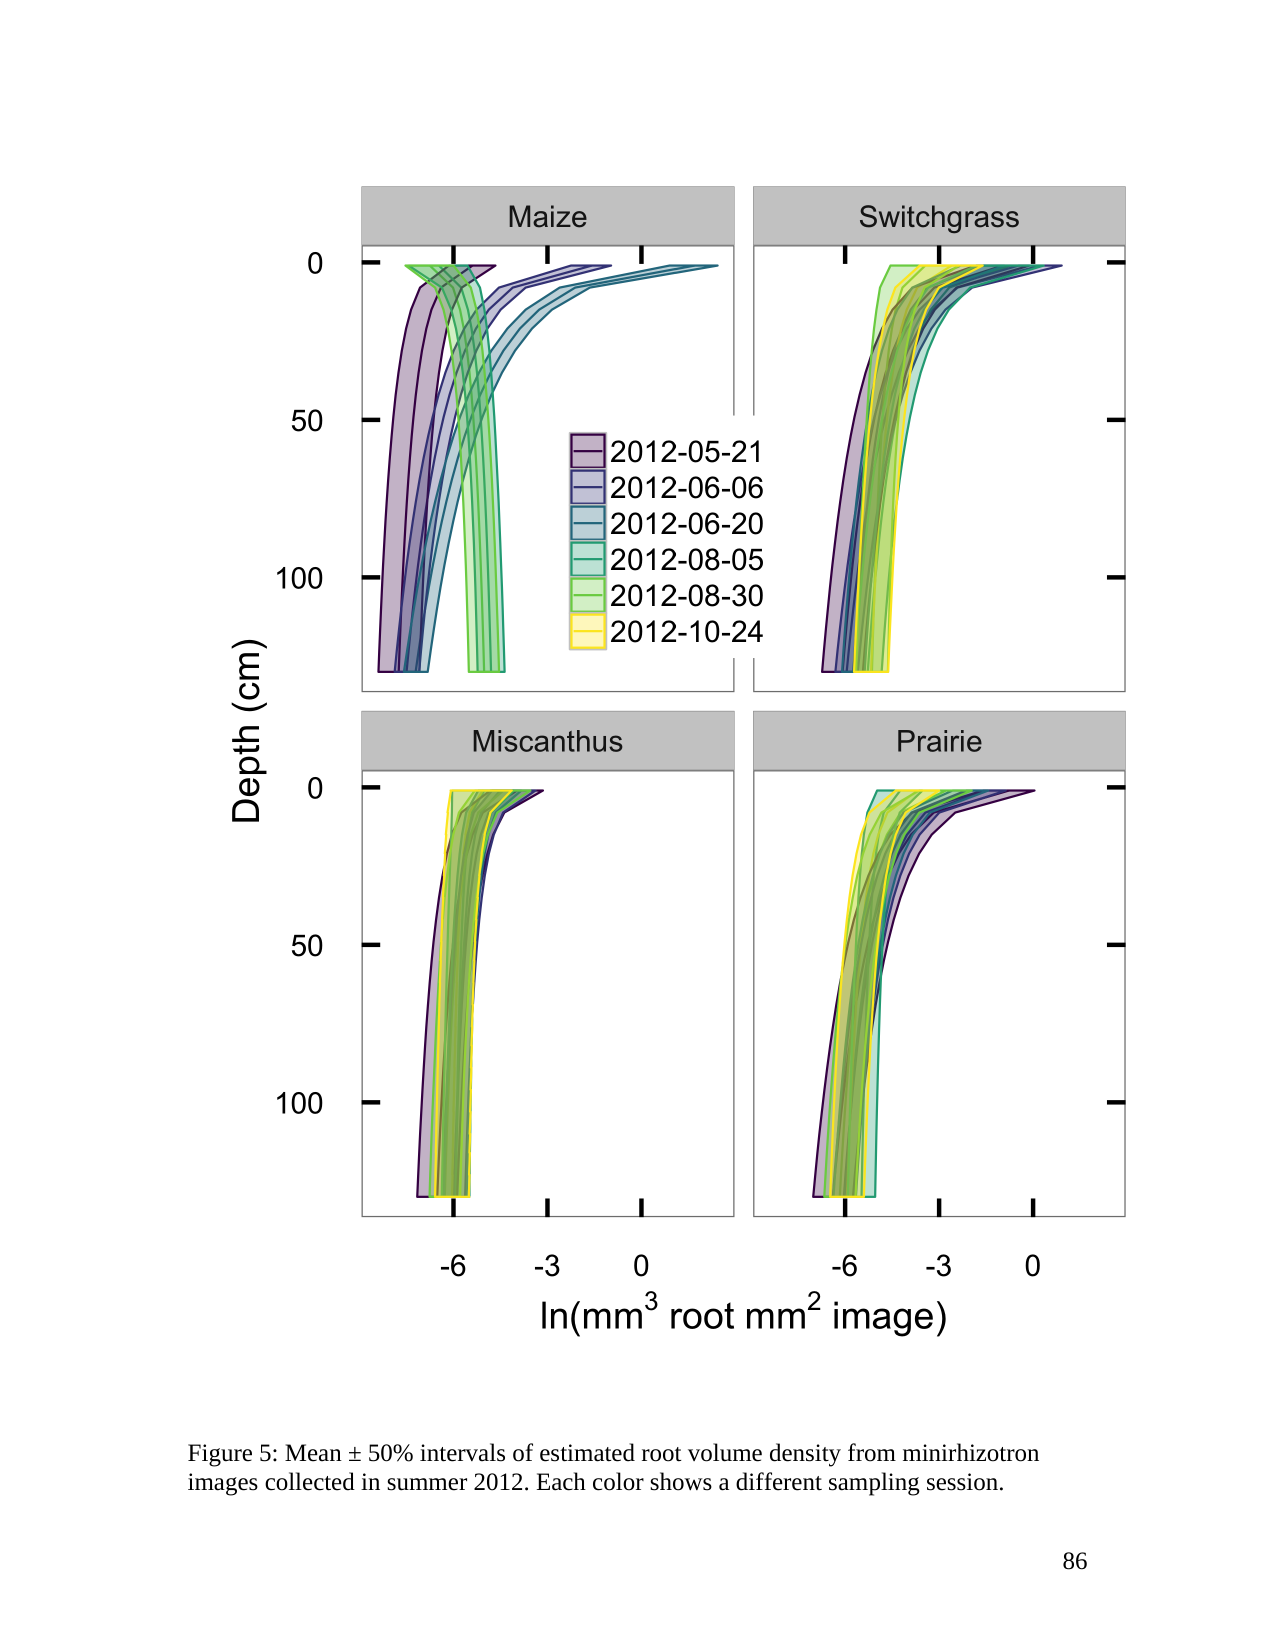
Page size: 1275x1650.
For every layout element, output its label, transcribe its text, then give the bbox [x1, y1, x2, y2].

text Figure 5: Mean ± 50% intervals of estimated root volume density from minirhizotron images collected in summer 2012. Each color shows a different sampling session. [187, 1438, 1087, 1496]
picture [187, 150, 1163, 1381]
